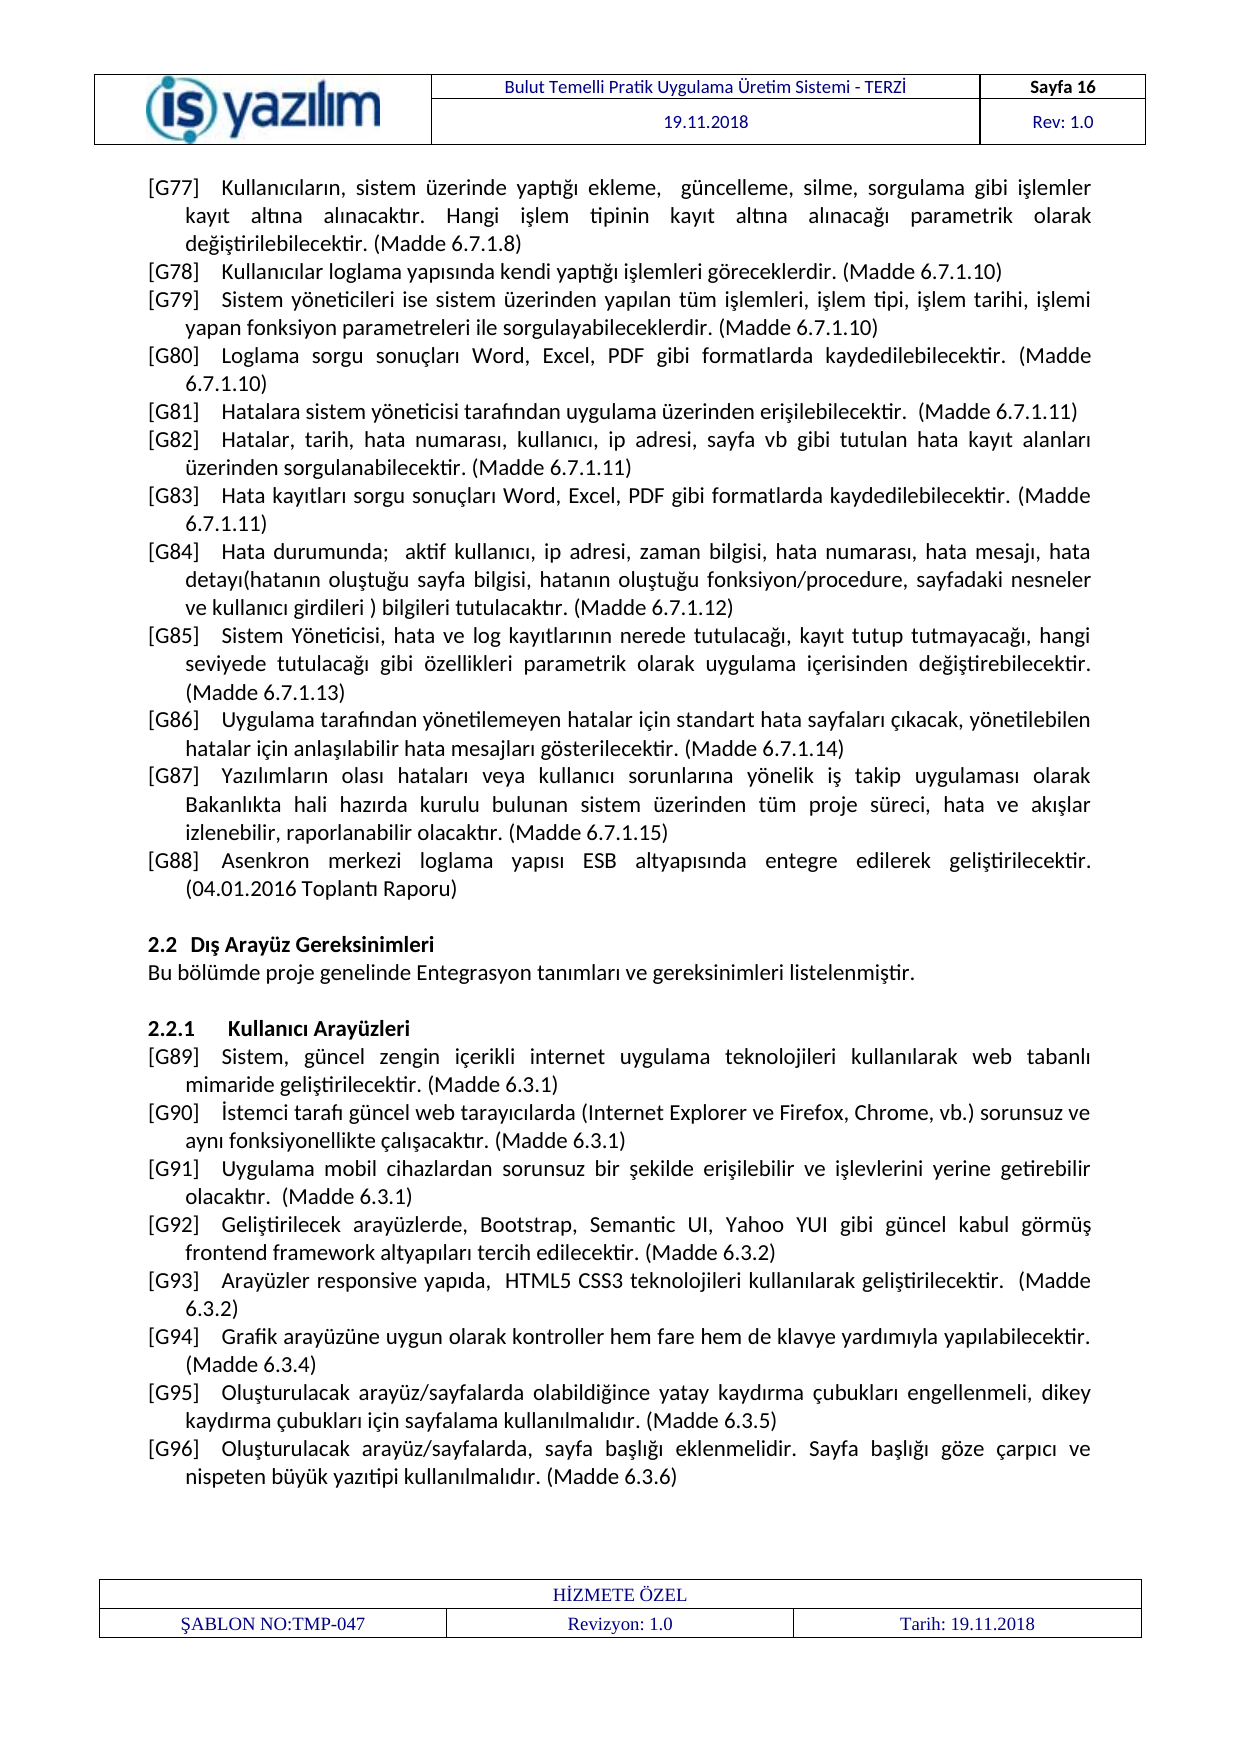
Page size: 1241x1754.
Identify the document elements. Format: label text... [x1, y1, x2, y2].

list Hatalara sistem yöneticisi tarafından uygulama üzerinden erişilebilecektir. (Madde 6.7.1.11) [148, 397, 1093, 425]
list Grafik arayüzüne uygun olarak kontroller hem fare hem de klavye yardımıyla yapılabilecektir. (Madde 6.3.4) [148, 1322, 1093, 1378]
list Uygulama mobil cihazlardan sorunsuz bir şekilde erişilebilir ve işlevlerini yerine getirebilir olacaktır. (Madde 6.3.1) [148, 1154, 1093, 1210]
list Arayüzler responsive yapıda, HTML5 CSS3 teknolojileri kullanılarak geliştirilecektir. (Madde 6.3.2) [148, 1266, 1093, 1322]
list Hatalar, tarih, hata numarası, kullanıcı, ip adresi, sayfa vb gibi tutulan hata kayıt alanları üzerinden sorgulanabilecektir. (Madde 6.7.1.11) [148, 425, 1093, 481]
list Sistem yöneticileri ise sistem üzerinden yapılan tüm işlemleri, işlem tipi, işlem tarihi, işlemi yapan fonksiyon parametreleri ile sorgulayabileceklerdir. (Madde 6.7.1.10) [148, 285, 1093, 341]
list Asenkron merkezi loglama yapısı ESB altyapısında entegre edilerek geliştirilecektir. (04.01.2016 Toplantı Raporu) [148, 846, 1093, 902]
list Oluşturulacak arayüz/sayfalarda, sayfa başlığı eklenmelidir. Sayfa başlığı göze çarpıcı ve nispeten büyük yazıtipi kullanılmalıdır. (Madde 6.3.6) [148, 1434, 1093, 1490]
list Yazılımların olası hataları veya kullanıcı sorunlarına yönelik iş takip uygulaması olarak Bakanlıkta hali hazırda kurulu bulunan sistem üzerinden tüm proje süreci, hata ve akışlar izlenebilir, raporlanabilir olacaktır. (Madde 6.7.1.15) [148, 762, 1093, 846]
subtitle Dış Arayüz Gereksinimleri [148, 930, 1093, 958]
list Kullanıcıların, sistem üzerinde yaptığı ekleme, güncelleme, silme, sorgulama gibi işlemler kayıt altına alınacaktır. Hangi işlem tipinin kayıt altına alınacağı parametrik olarak değiştirilebilecektir. (Madde 6.7.1.8) [148, 173, 1093, 257]
list Hata durumunda; aktif kullanıcı, ip adresi, zaman bilgisi, hata numarası, hata mesajı, hata detayı(hatanın oluştuğu sayfa bilgisi, hatanın oluştuğu fonksiyon/procedure, sayfadaki nesneler ve kullanıcı girdileri ) bilgileri tutulacaktır. (Madde 6.7.1.12) [148, 537, 1093, 622]
list Loglama sorgu sonuçları Word, Excel, PDF gibi formatlarda kaydedilebilecektir. (Madde 6.7.1.10) [148, 341, 1093, 397]
list Geliştirilecek arayüzlerde, Bootstrap, Semantic UI, Yahoo YUI gibi güncel kabul görmüş frontend framework altyapıları tercih edilecektir. (Madde 6.3.2) [148, 1210, 1093, 1266]
list Hata kayıtları sorgu sonuçları Word, Excel, PDF gibi formatlarda kaydedilebilecektir. (Madde 6.7.1.11) [148, 481, 1093, 537]
list Sistem Yöneticisi, hata ve log kayıtlarının nerede tutulacağı, kayıt tutup tutmayacağı, hangi seviyede tutulacağı gibi özellikleri parametrik olarak uygulama içerisinden değiştirebilecektir. (Madde 6.7.1.13) [148, 622, 1093, 706]
list Sistem, güncel zengin içerikli internet uygulama teknolojileri kullanılarak web tabanlı mimaride geliştirilecektir. (Madde 6.3.1) [148, 1042, 1093, 1098]
text Bu bölümde proje genelinde Entegrasyon tanımları ve gereksinimleri listelenmiştir. [148, 958, 1093, 986]
list Kullanıcılar loglama yapısında kendi yaptığı işlemleri göreceklerdir. (Madde 6.7.1.10) [148, 257, 1093, 285]
list İstemci tarafı güncel web tarayıcılarda (Internet Explorer ve Firefox, Chrome, vb.) sorunsuz ve aynı fonksiyonellikte çalışacaktır. (Madde 6.3.1) [148, 1098, 1093, 1154]
list Oluşturulacak arayüz/sayfalarda olabildiğince yatay kaydırma çubukları engellenmeli, dikey kaydırma çubukları için sayfalama kullanılmalıdır. (Madde 6.3.5) [148, 1378, 1093, 1434]
subtitle Kullanıcı Arayüzleri [148, 1014, 1093, 1042]
picture [146, 75, 380, 144]
list Uygulama tarafından yönetilemeyen hatalar için standart hata sayfaları çıkacak, yönetilebilen hatalar için anlaşılabilir hata mesajları gösterilecektir. (Madde 6.7.1.14) [148, 706, 1093, 762]
